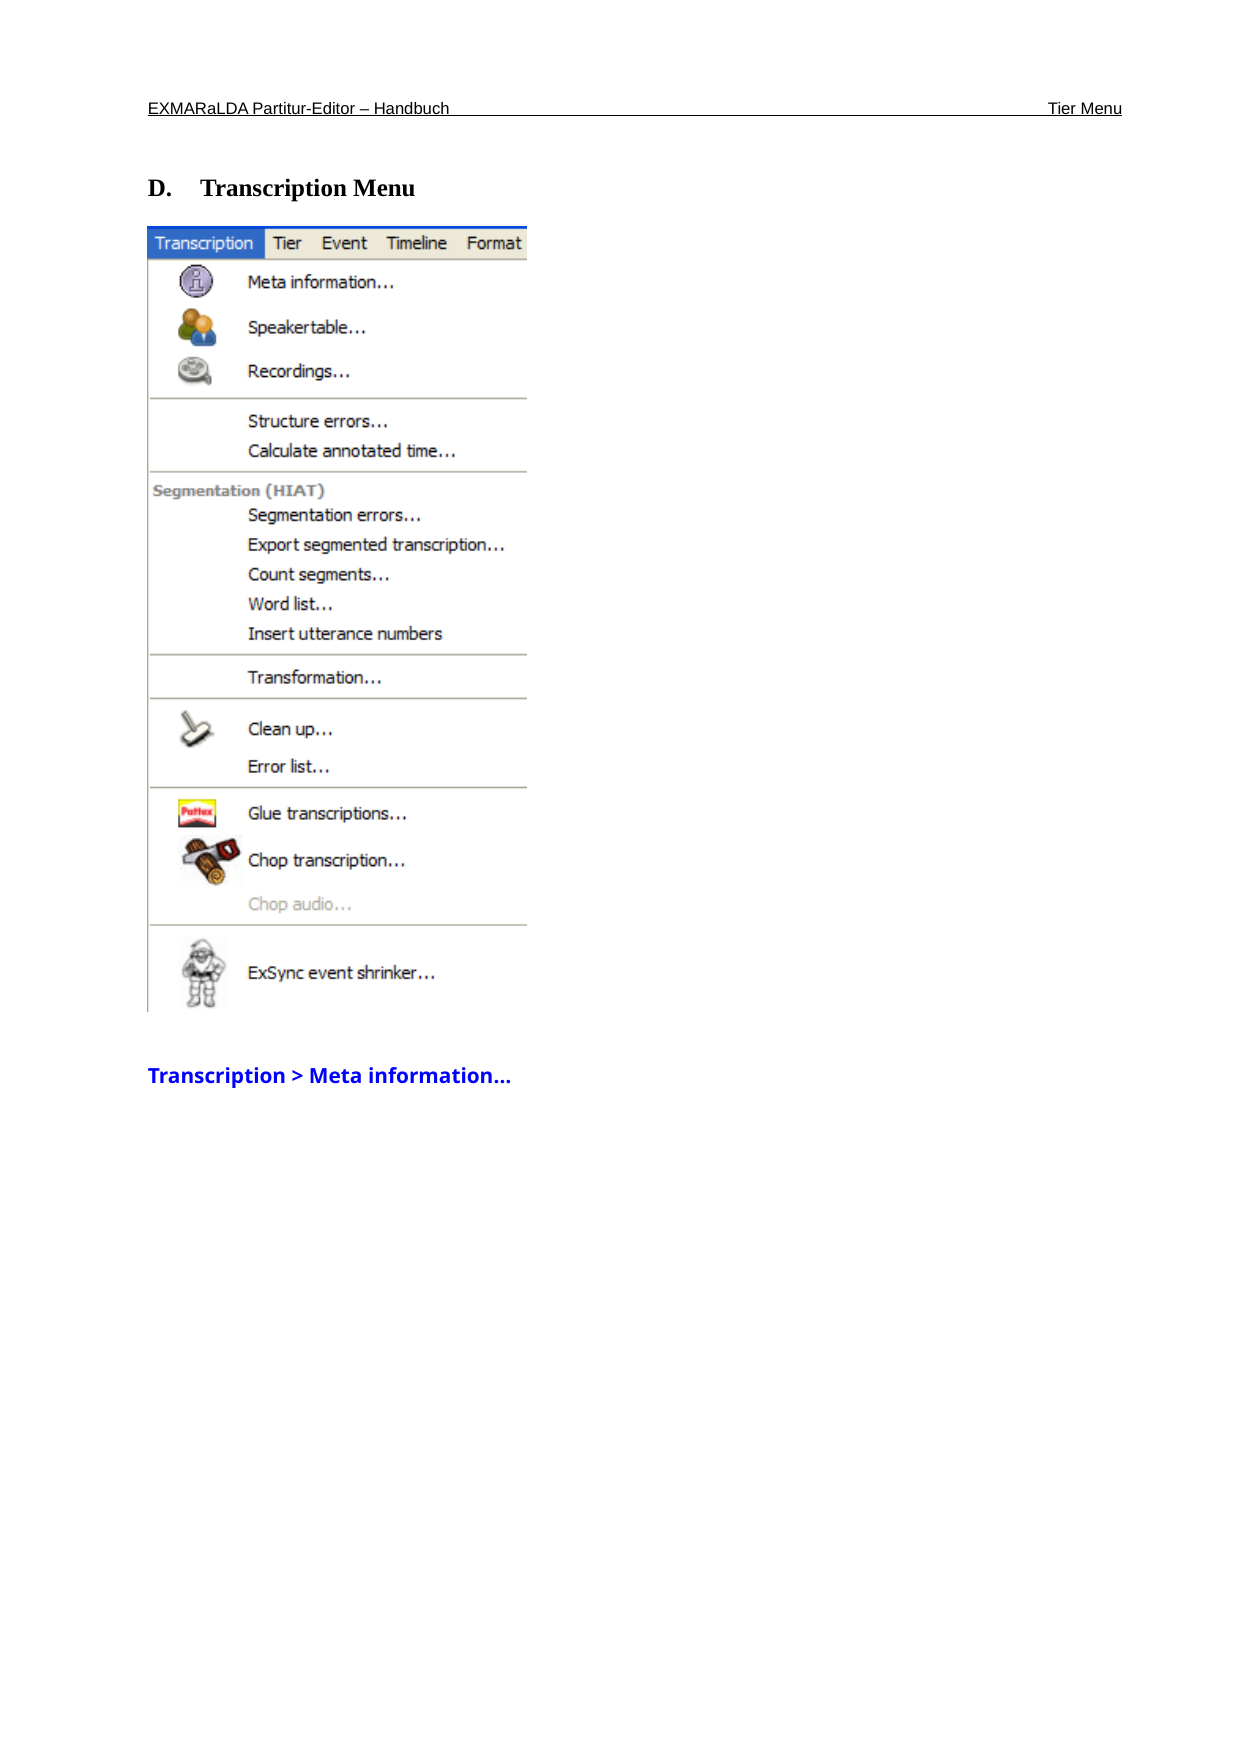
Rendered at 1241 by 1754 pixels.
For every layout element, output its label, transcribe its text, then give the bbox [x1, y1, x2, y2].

picture [147, 226, 527, 1012]
subtitle Transcription Menu [148, 173, 1093, 201]
subtitle Transcription > Meta information… [148, 1061, 1093, 1090]
